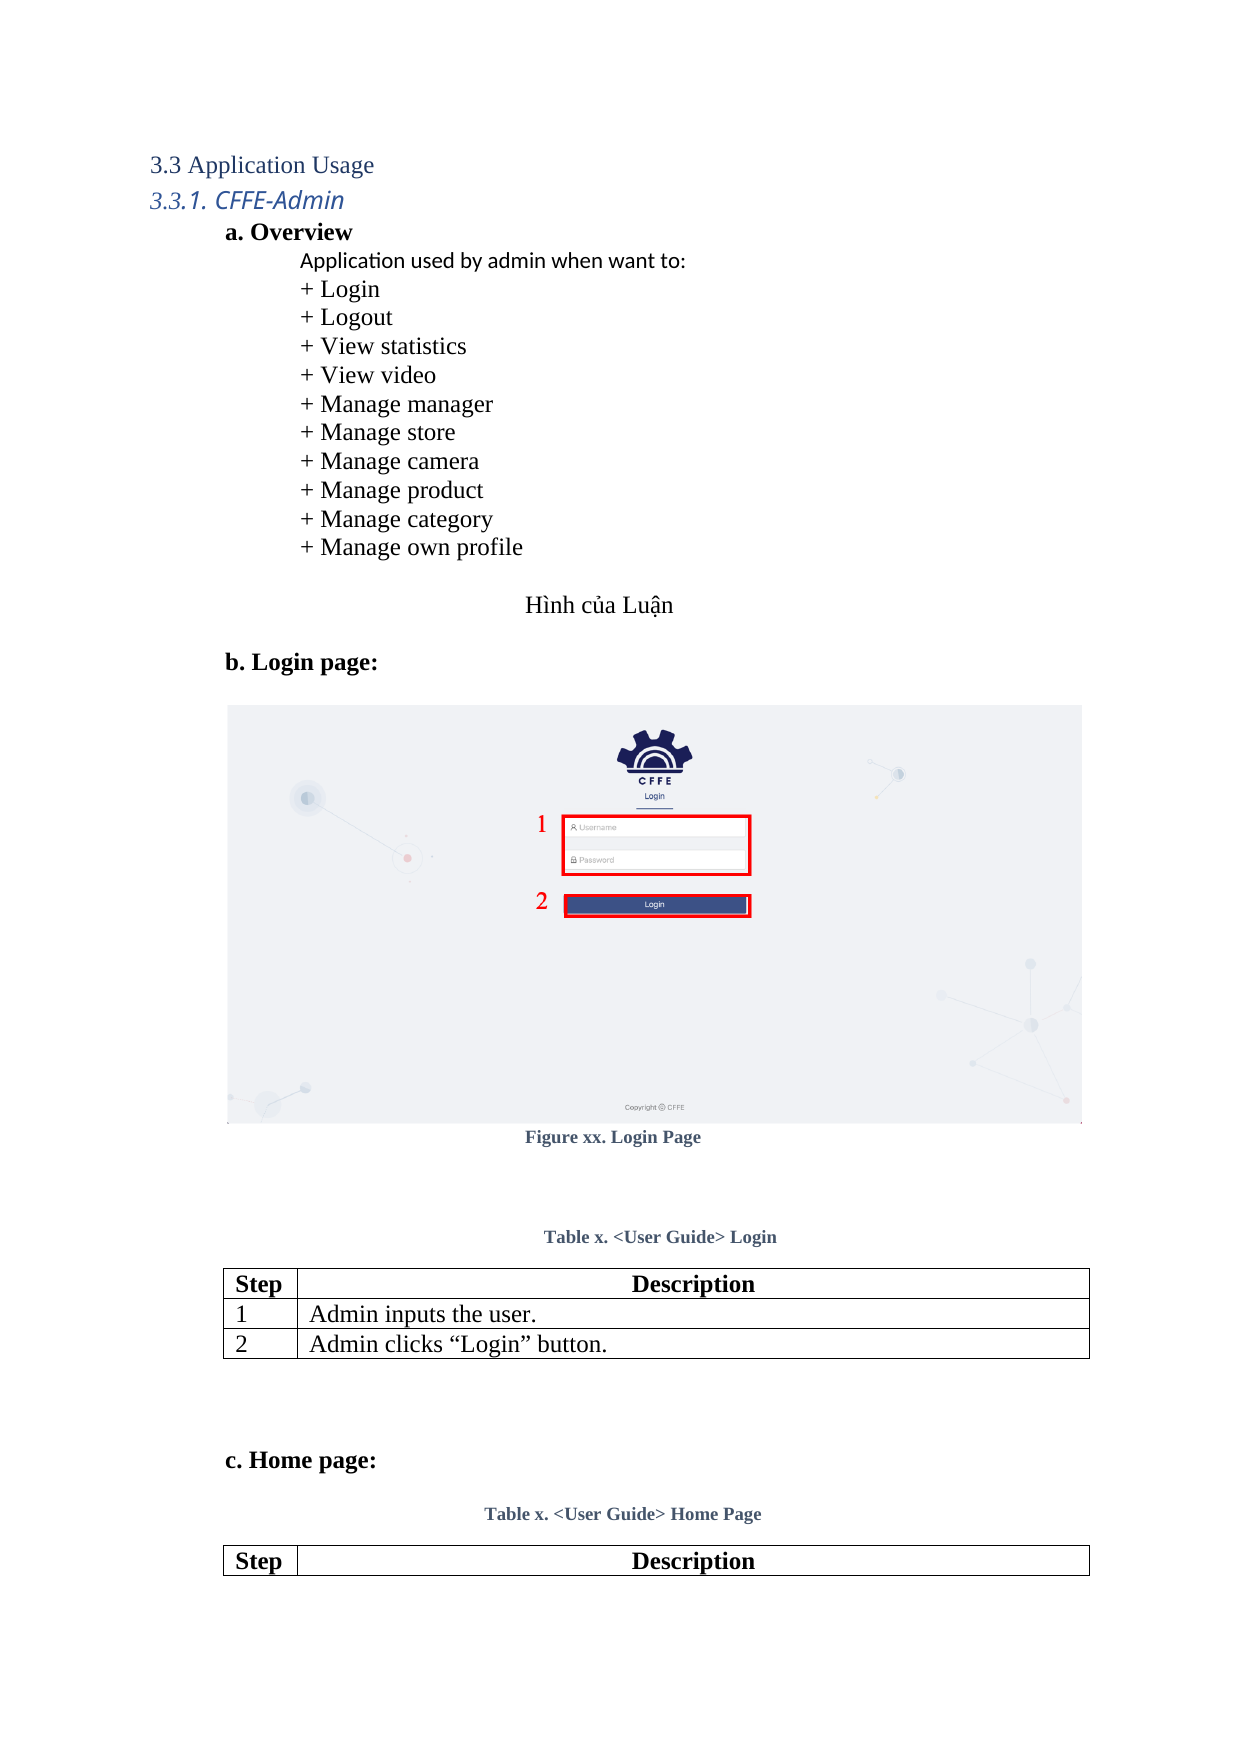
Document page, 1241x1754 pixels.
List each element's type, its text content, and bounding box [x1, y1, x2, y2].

text + Manage product [225, 475, 1096, 504]
table_header Description [298, 1269, 1089, 1298]
text Application used by admin when want to: [225, 246, 1096, 274]
text + Manage category [225, 504, 1096, 532]
subtitle 3.3.1. CFFE-Admin [150, 183, 1096, 217]
table_cell 1 [224, 1299, 297, 1328]
text + Manage camera [225, 446, 1096, 475]
table_cell 2 [224, 1329, 297, 1358]
text + Manage store [225, 417, 1096, 446]
table_header Step [224, 1269, 297, 1298]
table_header Step [224, 1546, 297, 1575]
table_header Description [298, 1546, 1089, 1575]
text + Login [225, 274, 1096, 302]
text + Manage manager [225, 389, 1096, 417]
table_cell Admin clicks “Login” button. [298, 1329, 1089, 1358]
text Table x. <User Guide> Login [150, 1226, 1096, 1247]
text c. Home page: [150, 1445, 1096, 1474]
table_cell Admin inputs the user. [298, 1299, 1089, 1328]
text + Manage own profile [225, 532, 1096, 561]
text a. Overview [150, 217, 1096, 246]
text + Logout [225, 302, 1096, 331]
text + View statistics [225, 331, 1096, 360]
text Table x. <User Guide> Home Page [150, 1502, 1096, 1524]
text b. Login page: [150, 647, 1096, 676]
subtitle 3.3 Application Usage [150, 150, 1096, 179]
text + View video [225, 360, 1096, 389]
text Hình của Luận [150, 590, 1096, 619]
text Figure xx. Login Page [450, 1126, 1096, 1148]
picture [225, 705, 1085, 1126]
